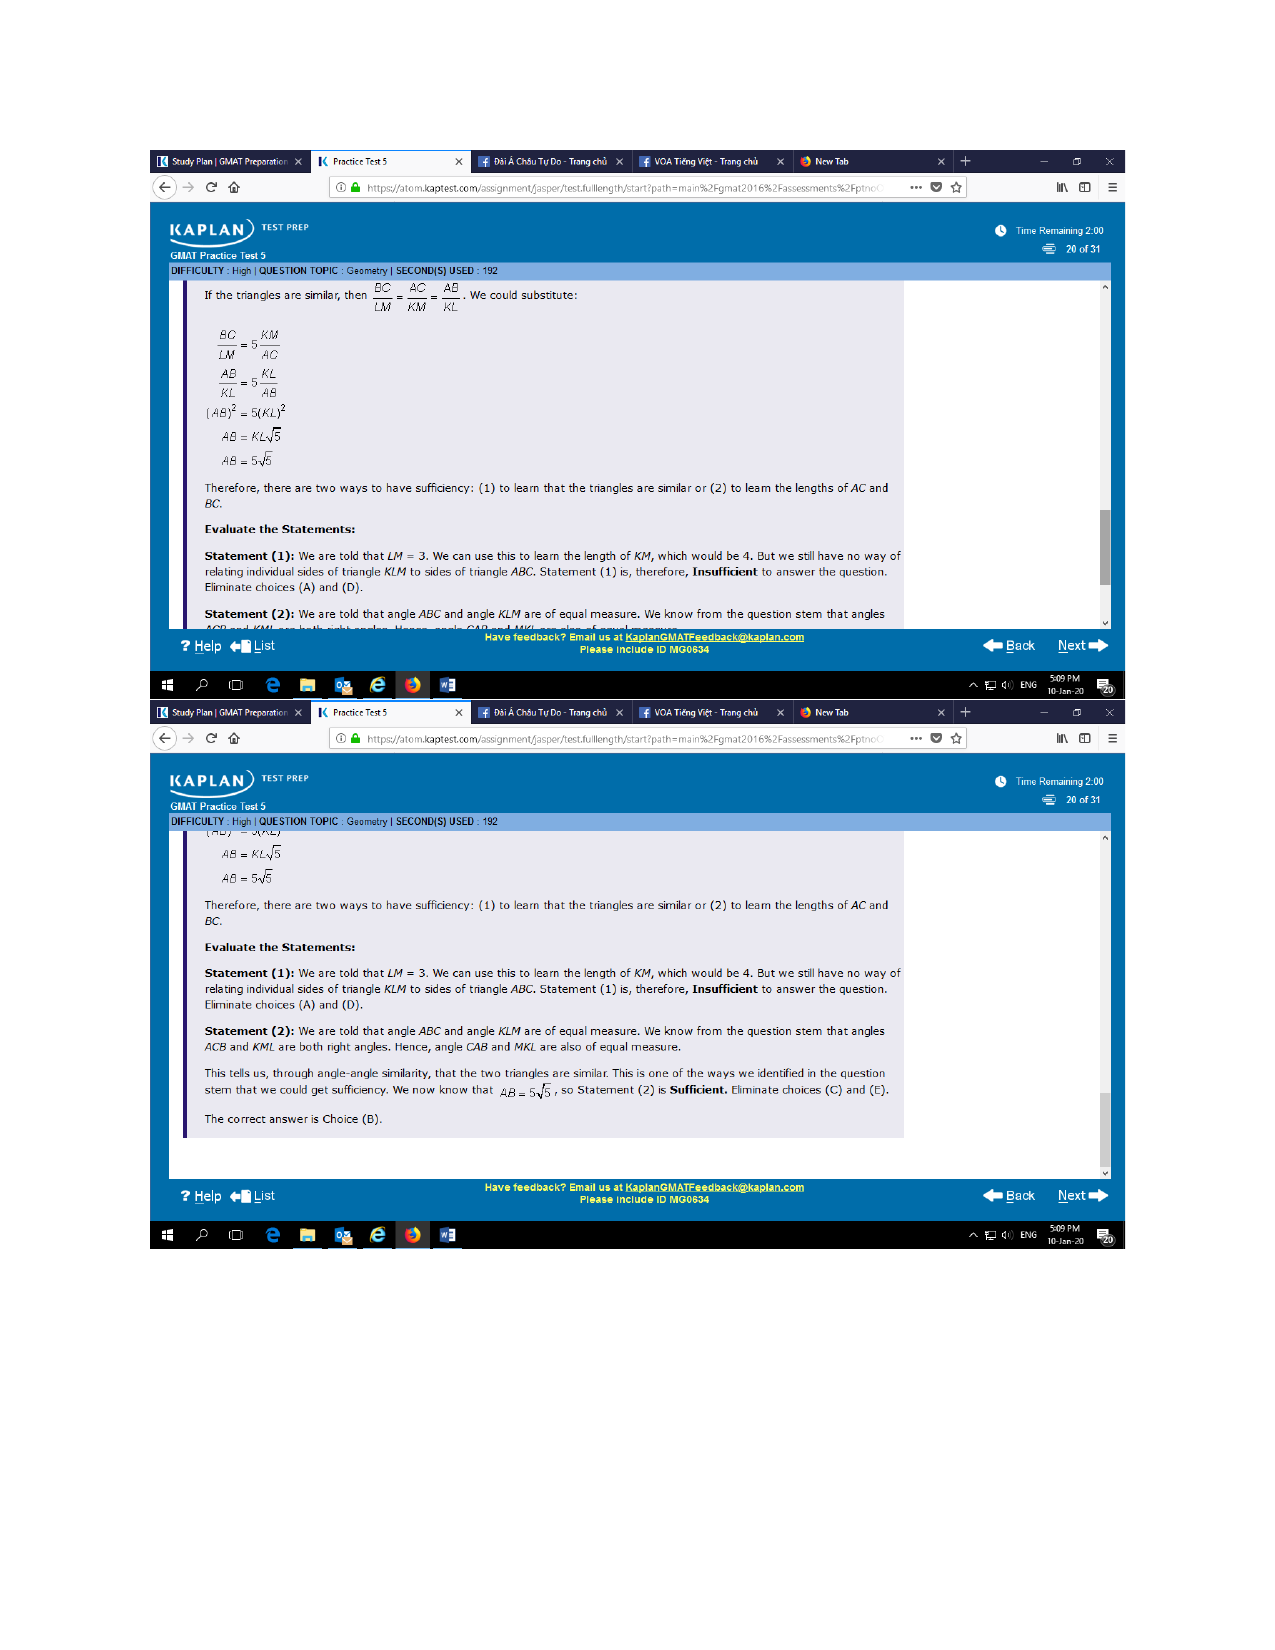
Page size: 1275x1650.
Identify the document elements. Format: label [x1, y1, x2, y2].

picture [150, 700, 1125, 1249]
picture [150, 150, 1125, 699]
